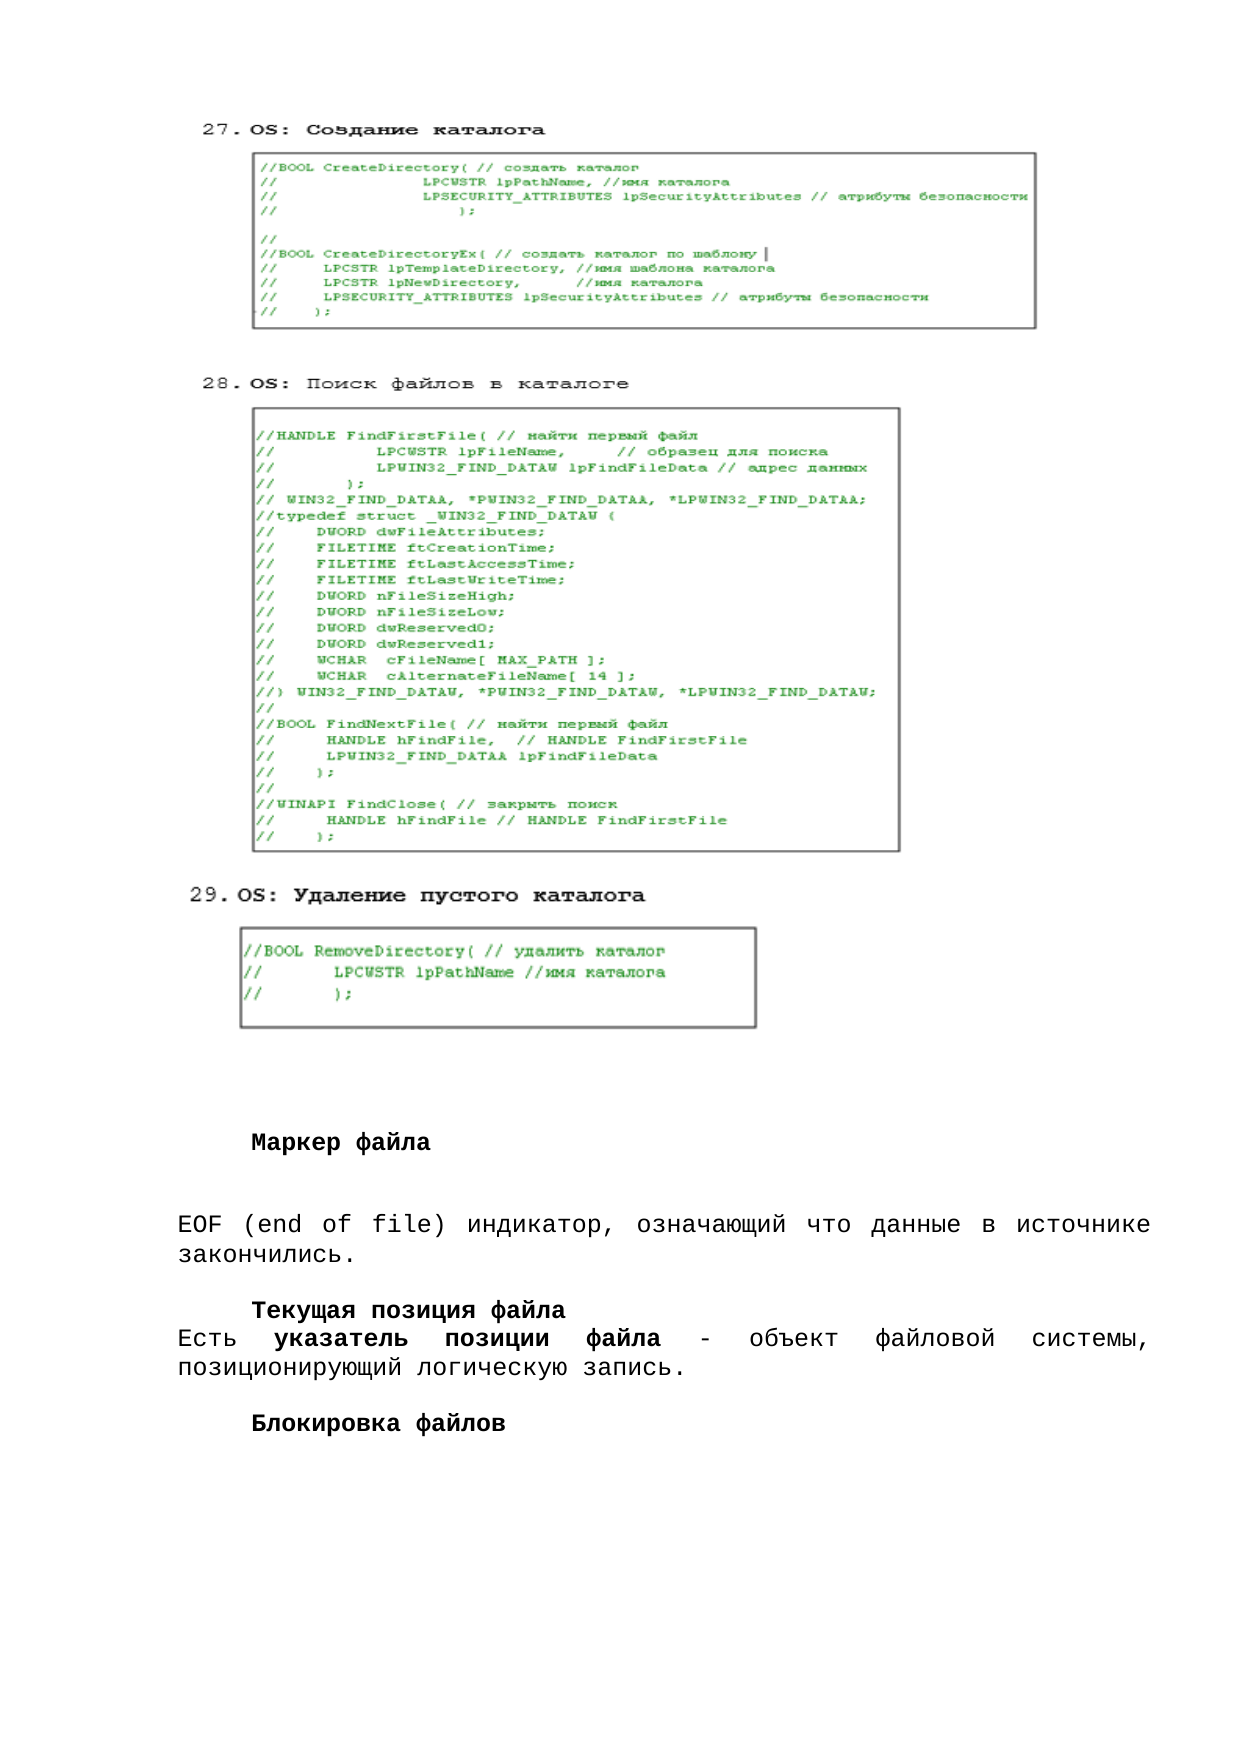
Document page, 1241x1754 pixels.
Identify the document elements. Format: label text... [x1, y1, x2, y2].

text EOF (end of file) индикатор, означающий что данные в источнике закончились. [177, 1211, 1152, 1270]
text Блокировка файлов [177, 1411, 1152, 1439]
text Маркер файла [177, 1130, 1152, 1158]
text Текущая позиция файла [177, 1297, 1152, 1326]
picture [177, 118, 1056, 869]
text Есть указатель позиции файла - объект файловой системы, позиционирующий логическую запись. [177, 1326, 1152, 1382]
picture [177, 871, 939, 1075]
